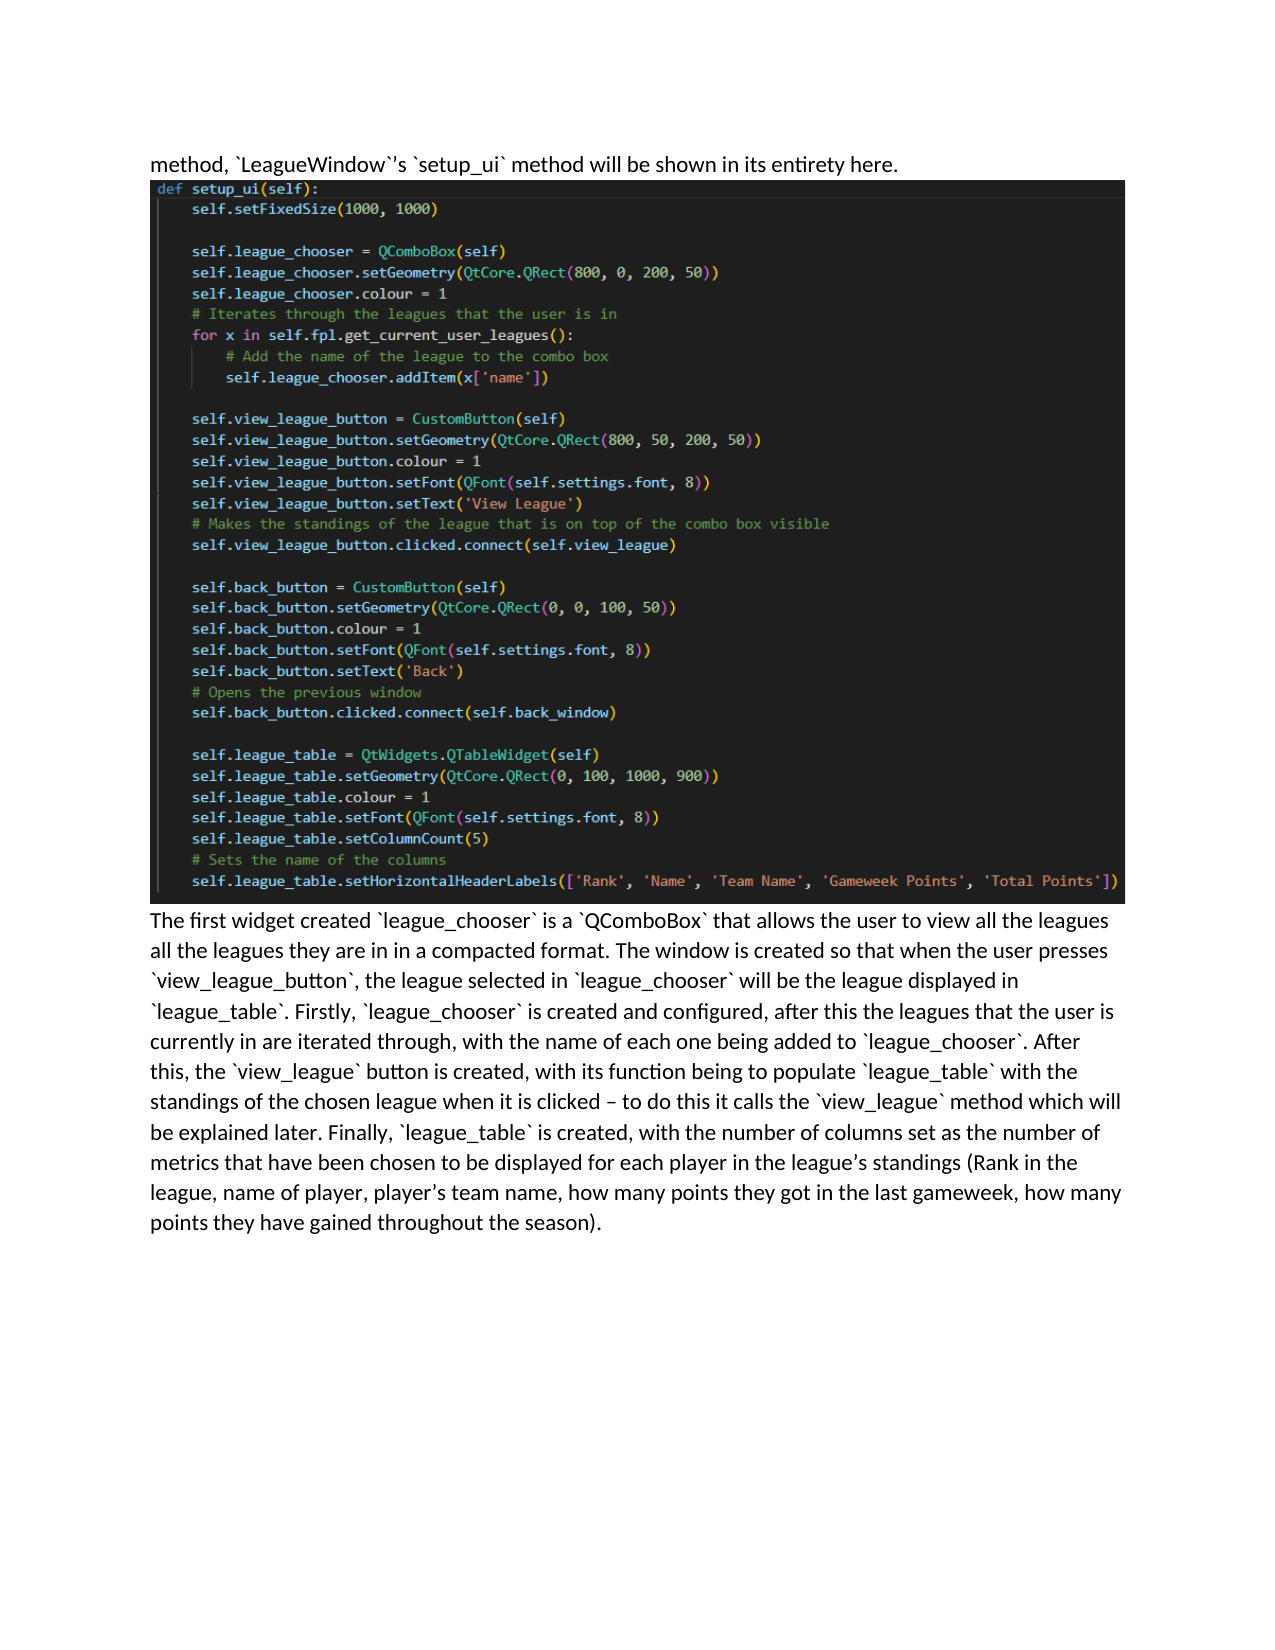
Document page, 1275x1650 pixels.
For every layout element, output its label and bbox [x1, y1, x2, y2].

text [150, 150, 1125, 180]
picture [150, 180, 1125, 904]
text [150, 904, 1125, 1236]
